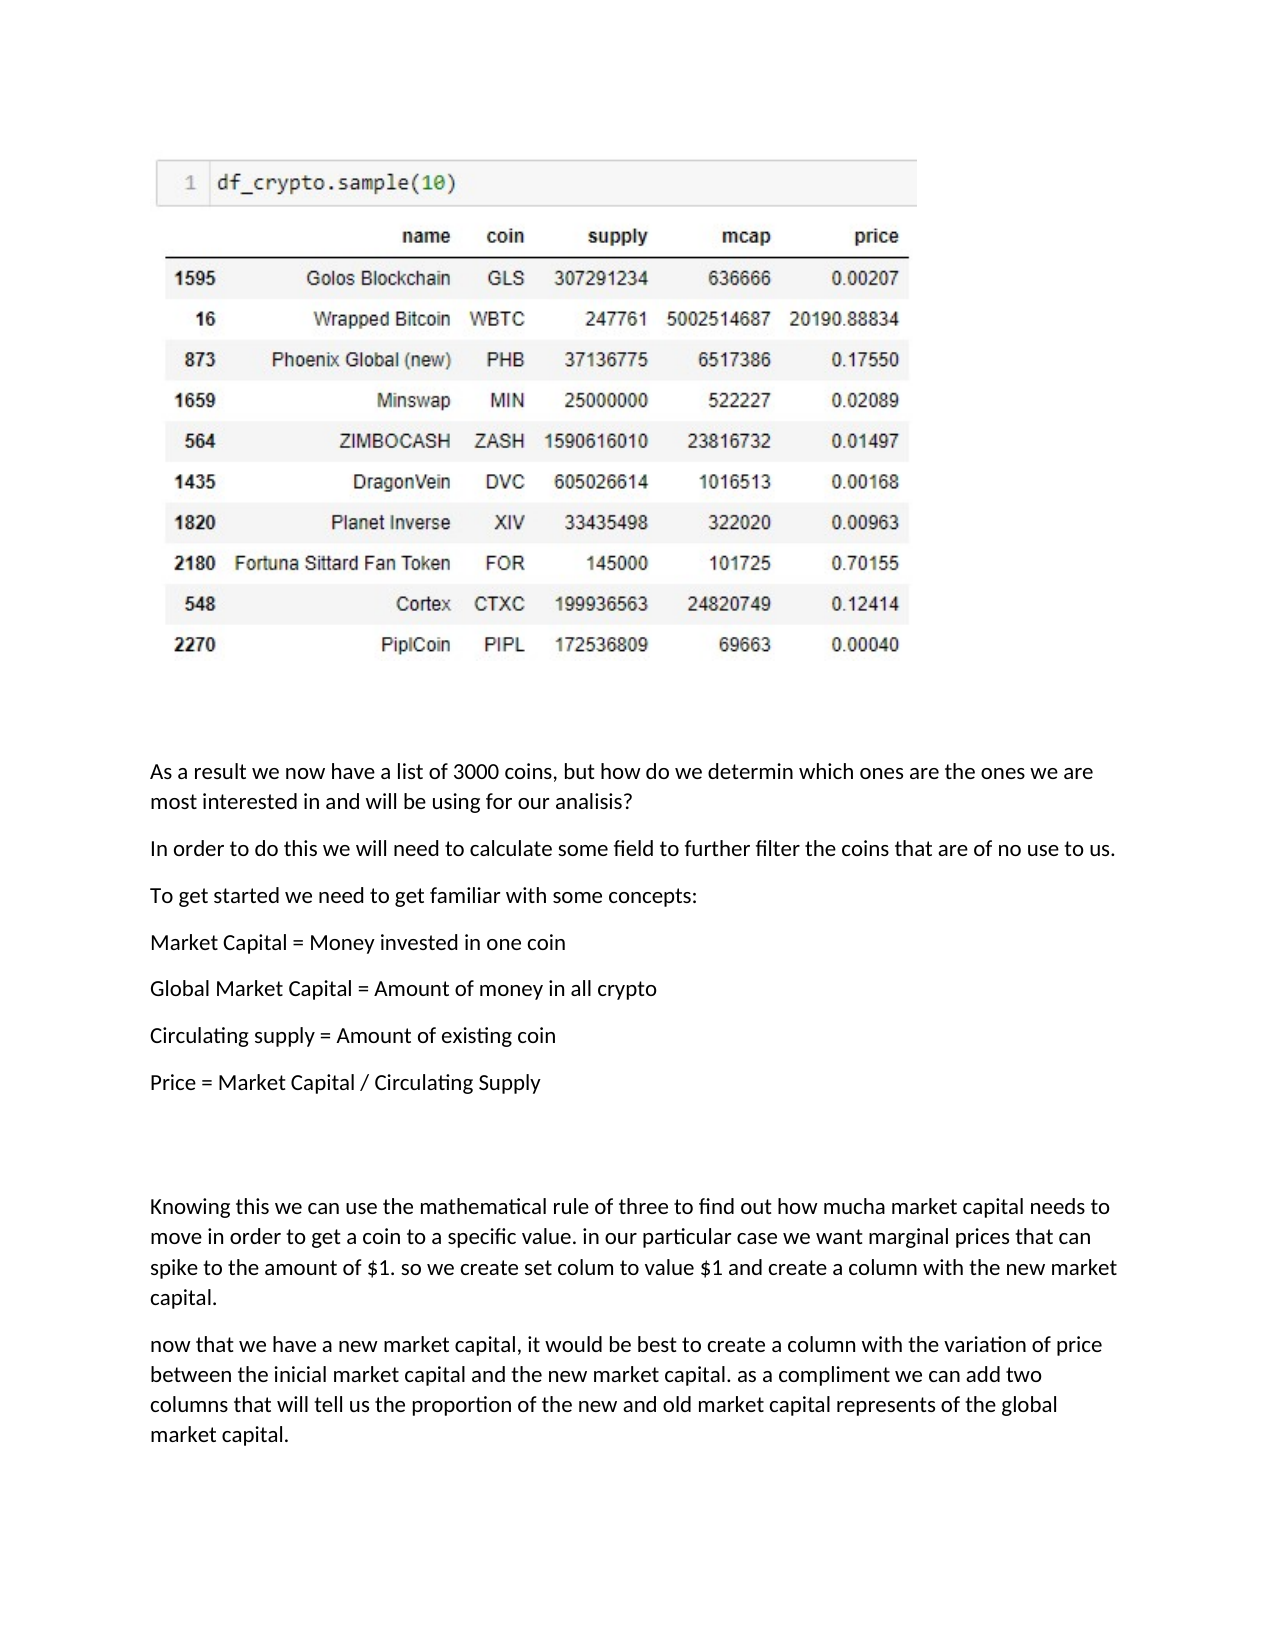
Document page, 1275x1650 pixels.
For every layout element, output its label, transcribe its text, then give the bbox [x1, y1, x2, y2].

text In order to do this we will need to calculate some field to further filter the coins that are of no use to us. [150, 834, 1125, 862]
text As a result we now have a list of 3000 coins, but how do we determin which ones are the ones we are most interested in and will be using for our analisis? [150, 757, 1125, 815]
text Global Market Capital = Amount of money in all crypto [150, 974, 1125, 1002]
text Price = Market Capital / Circulating Supply [150, 1068, 1125, 1096]
text Knowing this we can use the mathematical rule of three to find out how mucha market capital needs to move in order to get a coin to a specific value. in our particular case we want marginal prices that can spike to the amount of $1. so we create set colum to value $1 and create a column with the new market capital. [150, 1192, 1125, 1311]
picture [150, 150, 917, 661]
text To get started we need to get familiar with some concepts: [150, 881, 1125, 909]
text Circulating supply = Amount of existing coin [150, 1021, 1125, 1049]
text Market Capital = Money invested in one coin [150, 928, 1125, 956]
text now that we have a new market capital, it would be best to create a column with the variation of price between the inicial market capital and the new market capital. as a compliment we can add two columns that will tell us the proportion of the new and old market capital represents of the global market capital. [150, 1330, 1125, 1448]
